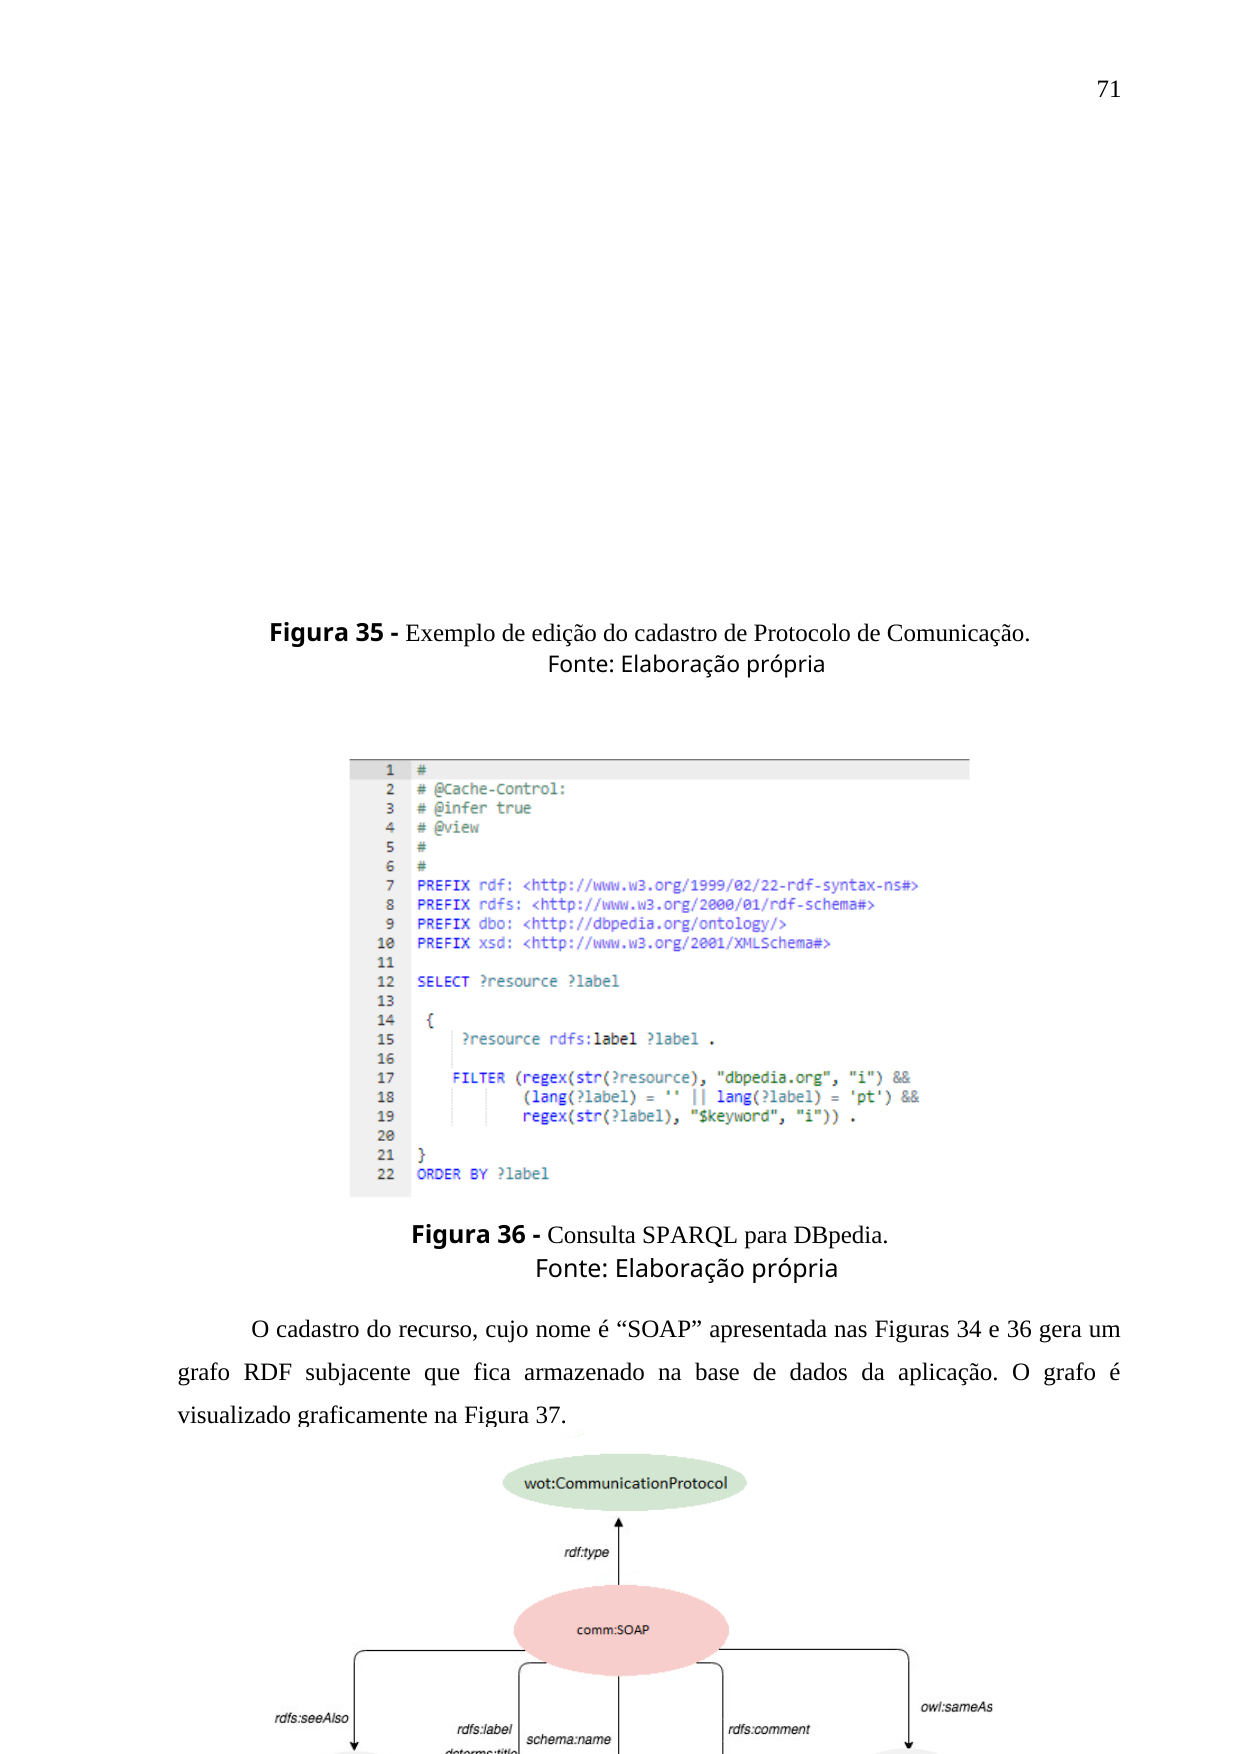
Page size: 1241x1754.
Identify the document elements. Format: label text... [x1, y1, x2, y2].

picture [349, 759, 1034, 1216]
text O cadastro do recurso, cujo nome é “SOAP” apresentada nas Figuras 34 e 36 gera um grafo RDF subjacente que fica armazenado na base de dados da aplicação. O grafo é visualizado graficamente na Figura 37. [177, 1314, 1122, 1429]
picture [272, 1427, 1027, 1754]
text Fonte: Elaboração própria [177, 1250, 1122, 1284]
text Fonte: Elaboração própria [176, 648, 1122, 679]
text Figura 36 - Consulta SPARQL para DBpedia. [177, 1216, 1122, 1250]
text Figura 35 - Exemplo de edição do cadastro de Protocolo de Comunicação. [177, 614, 1122, 648]
